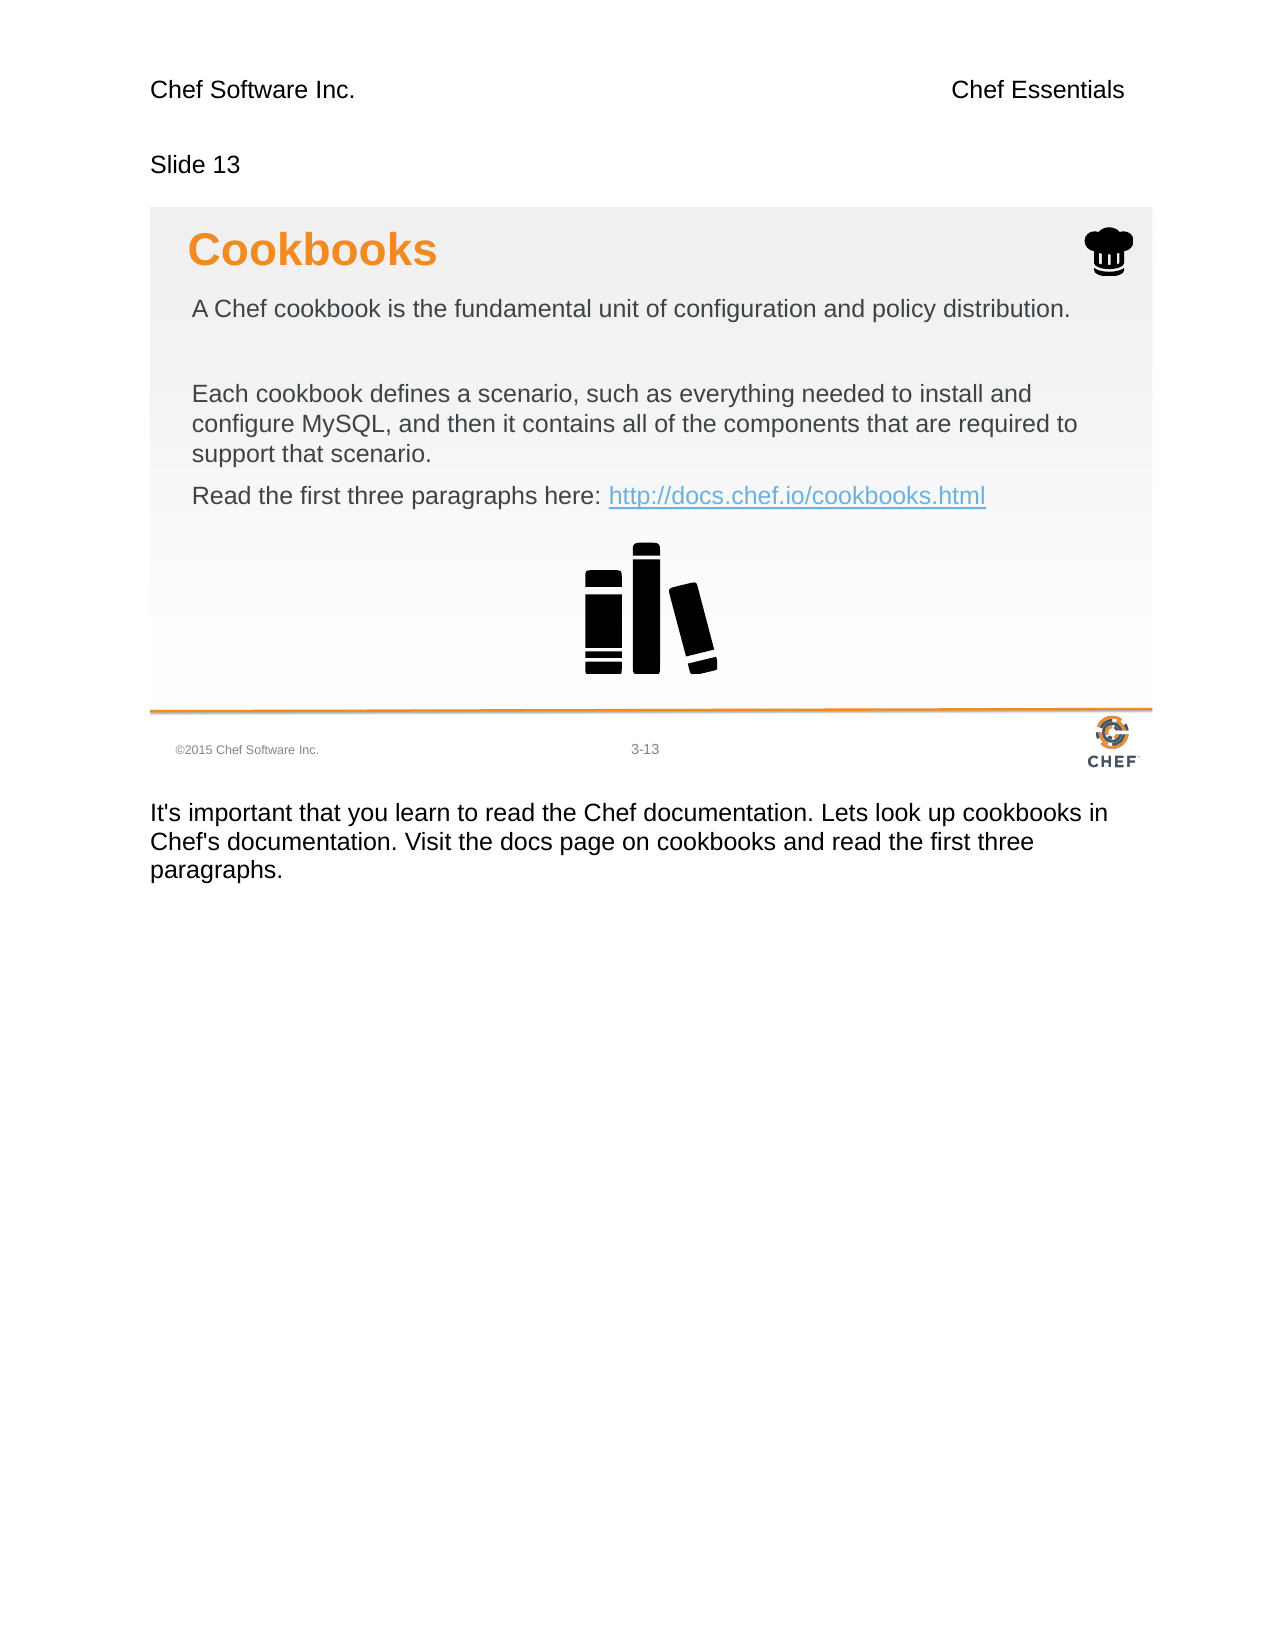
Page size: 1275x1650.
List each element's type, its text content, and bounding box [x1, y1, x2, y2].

text It's important that you learn to read the Chef documentation. Lets look up cookbooks in Chef's documentation. Visit the docs page on cookbooks and read the first three paragraphs. [150, 798, 1125, 884]
text Slide 13 [150, 150, 1125, 179]
